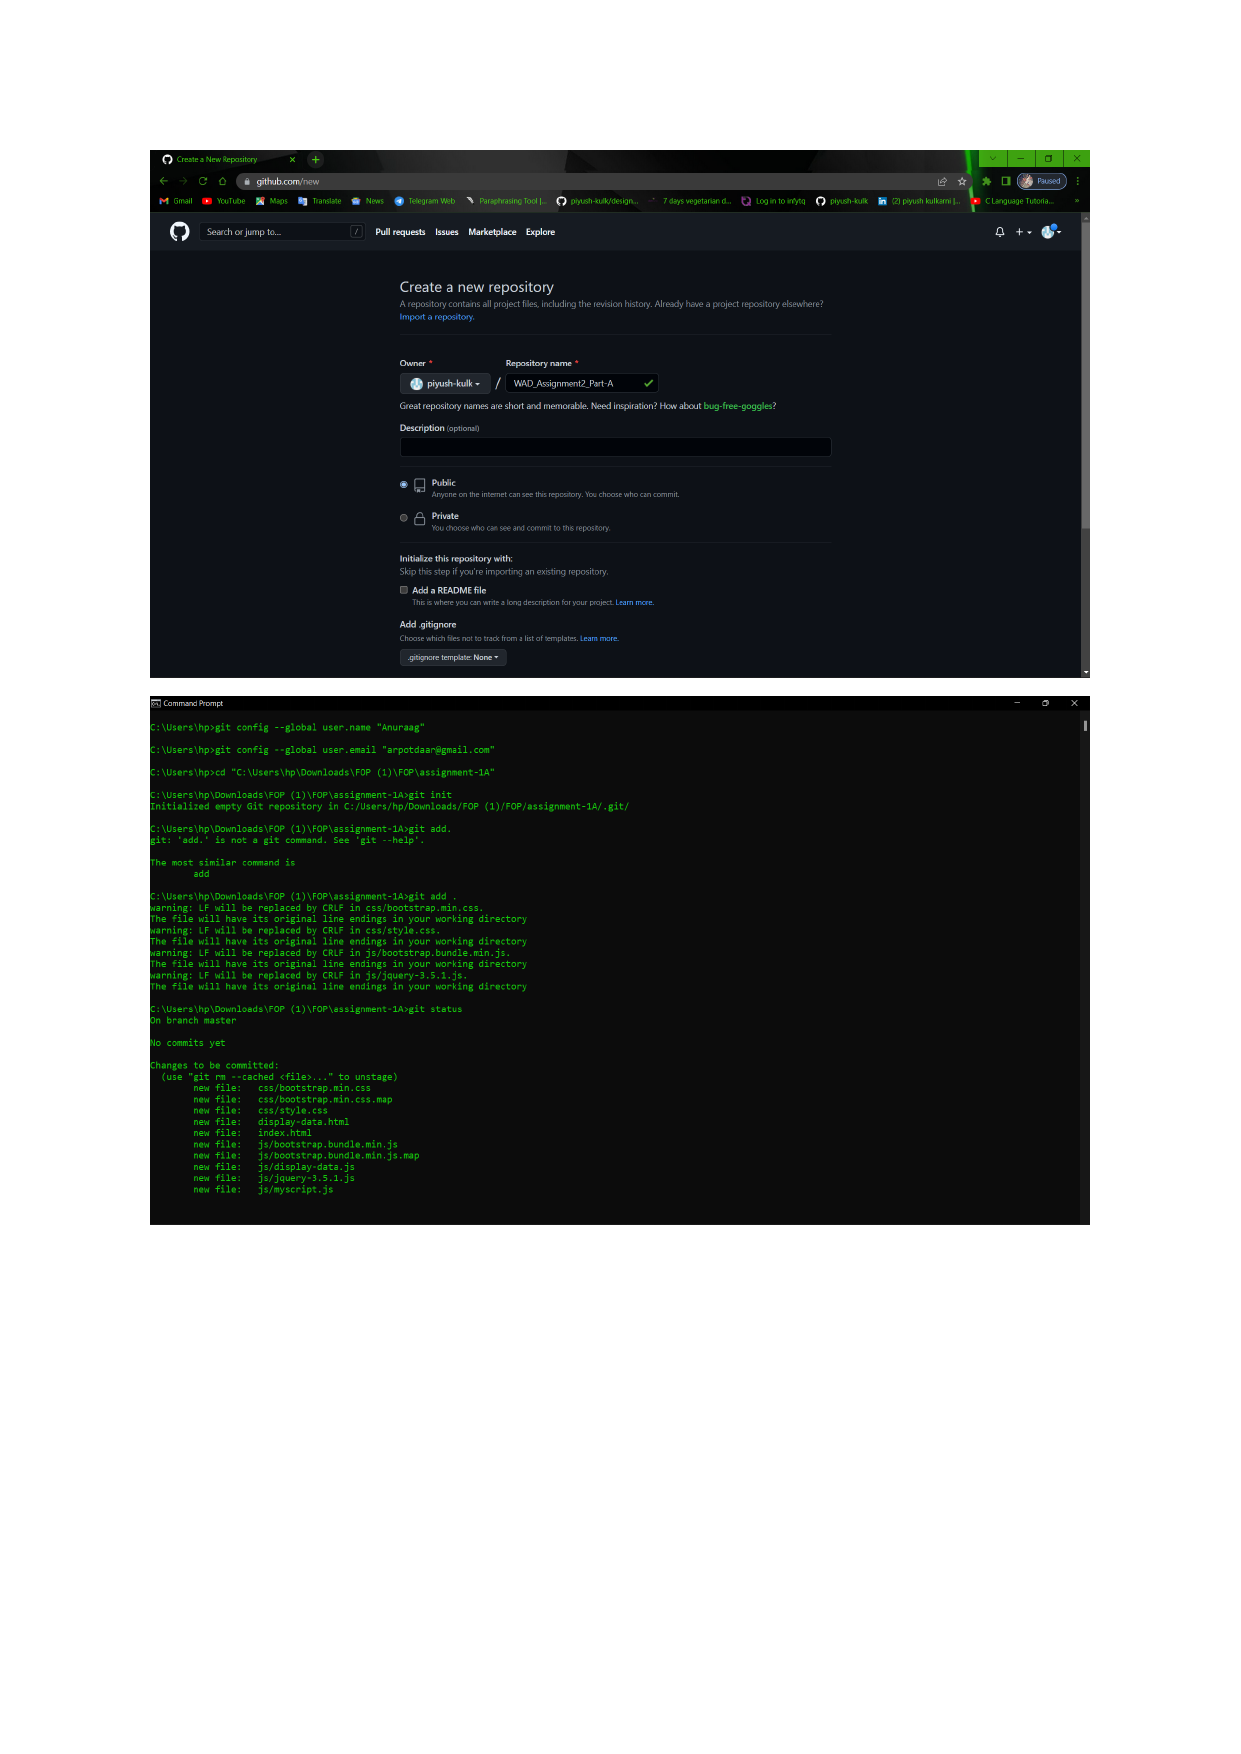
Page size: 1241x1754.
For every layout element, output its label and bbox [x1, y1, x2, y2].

picture [150, 696, 1090, 1225]
picture [150, 150, 1090, 678]
